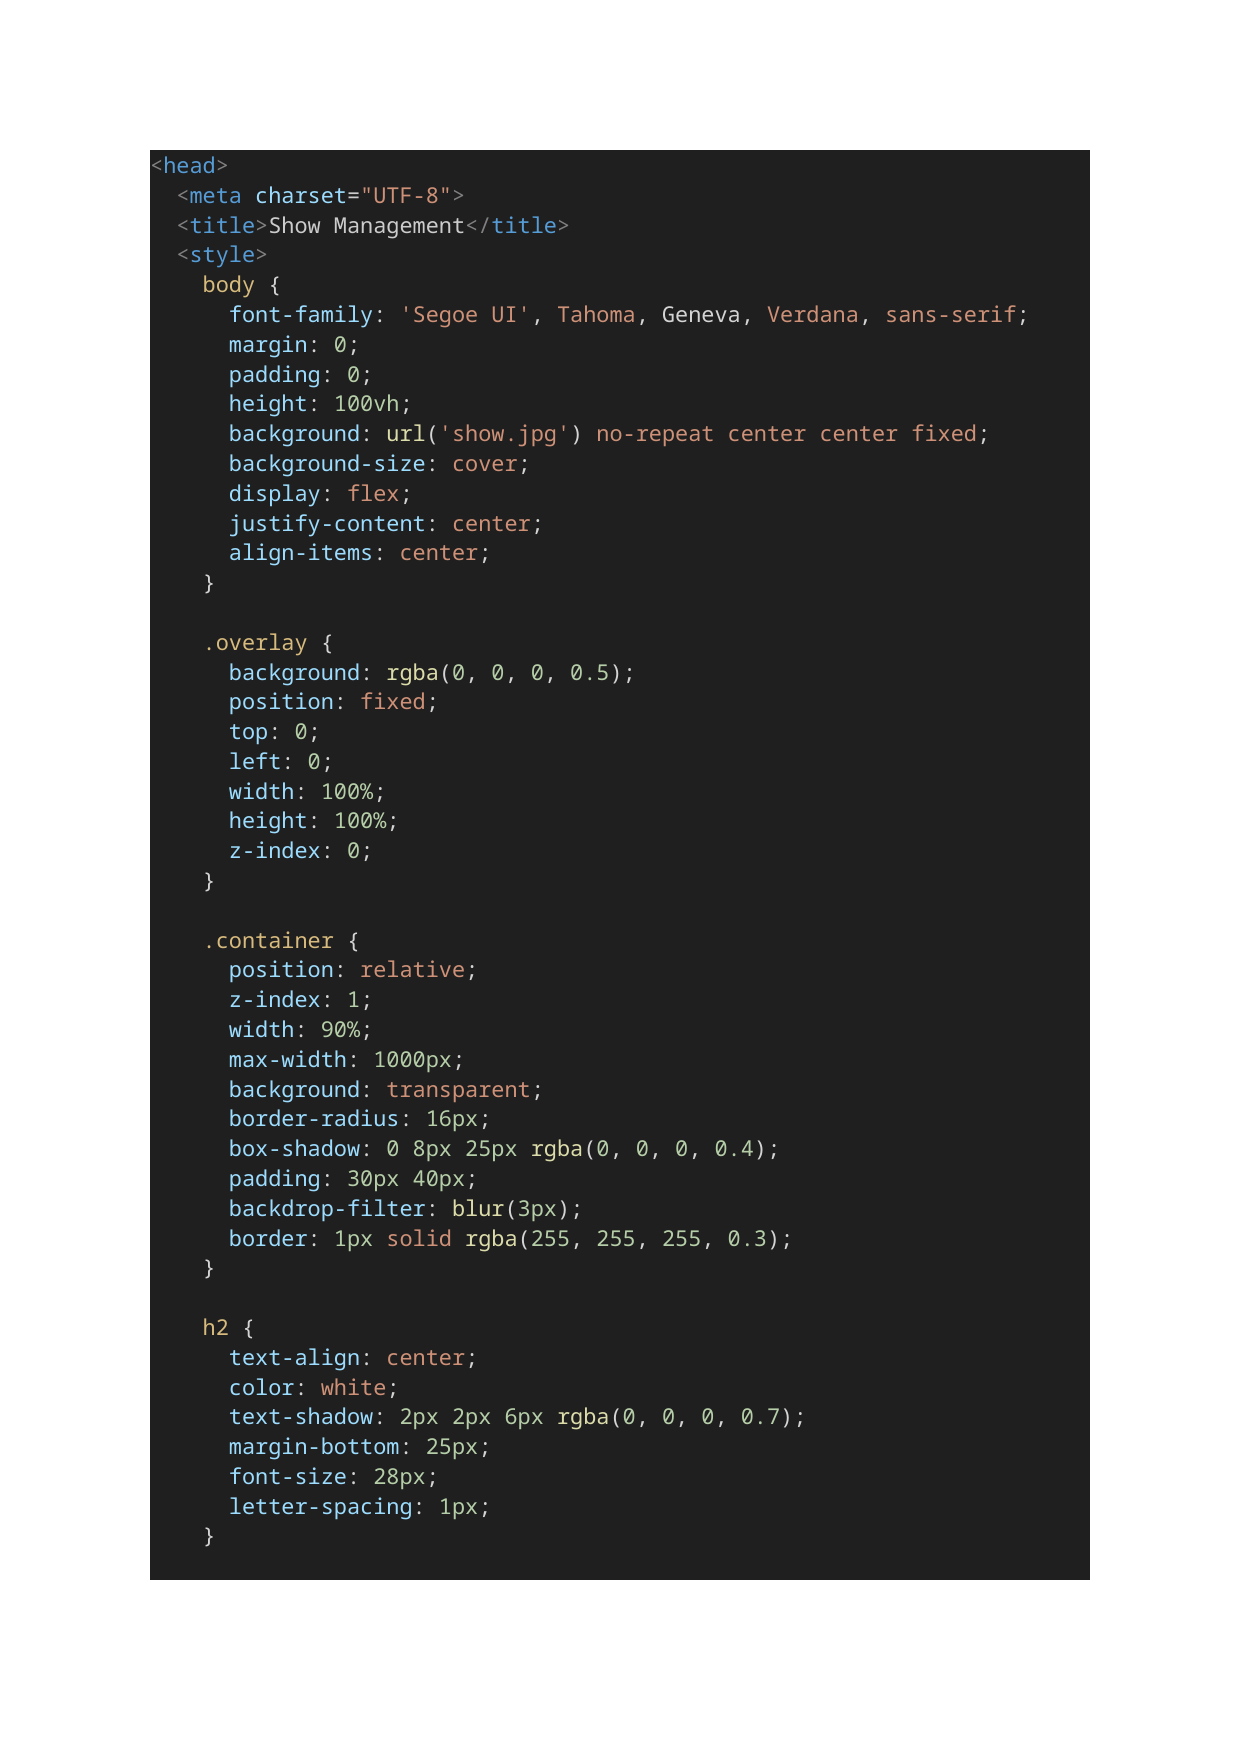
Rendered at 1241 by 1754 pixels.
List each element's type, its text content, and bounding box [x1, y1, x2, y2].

text width: 100%; [150, 776, 1090, 805]
text padding: 0; [150, 358, 1090, 388]
text font-size: 28px; [150, 1461, 1090, 1491]
text box-shadow: 0 8px 25px rgba(0, 0, 0, 0.4); [150, 1133, 1090, 1163]
text text-shadow: 2px 2px 6px rgba(0, 0, 0, 0.7); [150, 1401, 1090, 1431]
text backdrop-filter: blur(3px); [150, 1193, 1090, 1222]
text background: rgba(0, 0, 0, 0.5); [150, 656, 1090, 686]
text border: 1px solid rgba(255, 255, 255, 0.3); [150, 1222, 1090, 1252]
text border-radius: 16px; [150, 1103, 1090, 1133]
text <title>Show Management</title> [150, 209, 1090, 239]
text font-family: 'Segoe UI', Tahoma, Geneva, Verdana, sans-serif; [150, 299, 1090, 329]
text height: 100%; [150, 805, 1090, 835]
text z-index: 0; [150, 835, 1090, 865]
text max-width: 1000px; [150, 1044, 1090, 1073]
text display: flex; [150, 478, 1090, 507]
text } [150, 1520, 1090, 1550]
text background: transparent; [150, 1073, 1090, 1103]
text letter-spacing: 1px; [150, 1491, 1090, 1520]
text justify-content: center; [150, 507, 1090, 537]
text <style> [150, 239, 1090, 269]
text height: 100vh; [150, 388, 1090, 418]
text body { [150, 269, 1090, 299]
text left: 0; [150, 746, 1090, 776]
text <head> [150, 150, 1090, 180]
text width: 90%; [150, 1014, 1090, 1044]
text .container { [150, 924, 1090, 954]
text margin-bottom: 25px; [150, 1431, 1090, 1461]
text margin: 0; [150, 329, 1090, 358]
text <meta charset="UTF-8"> [150, 180, 1090, 209]
text h2 { [150, 1312, 1090, 1342]
text } [150, 567, 1090, 597]
text background: url('show.jpg') no-repeat center center fixed; [150, 418, 1090, 448]
text z-index: 1; [150, 984, 1090, 1014]
text top: 0; [150, 716, 1090, 746]
text position: fixed; [150, 686, 1090, 716]
text } [150, 865, 1090, 895]
text position: relative; [150, 954, 1090, 984]
text } [150, 1252, 1090, 1282]
text color: white; [150, 1371, 1090, 1401]
text .overlay { [150, 627, 1090, 656]
text text-align: center; [150, 1342, 1090, 1371]
text background-size: cover; [150, 448, 1090, 478]
text align-items: center; [150, 537, 1090, 567]
text padding: 30px 40px; [150, 1163, 1090, 1193]
